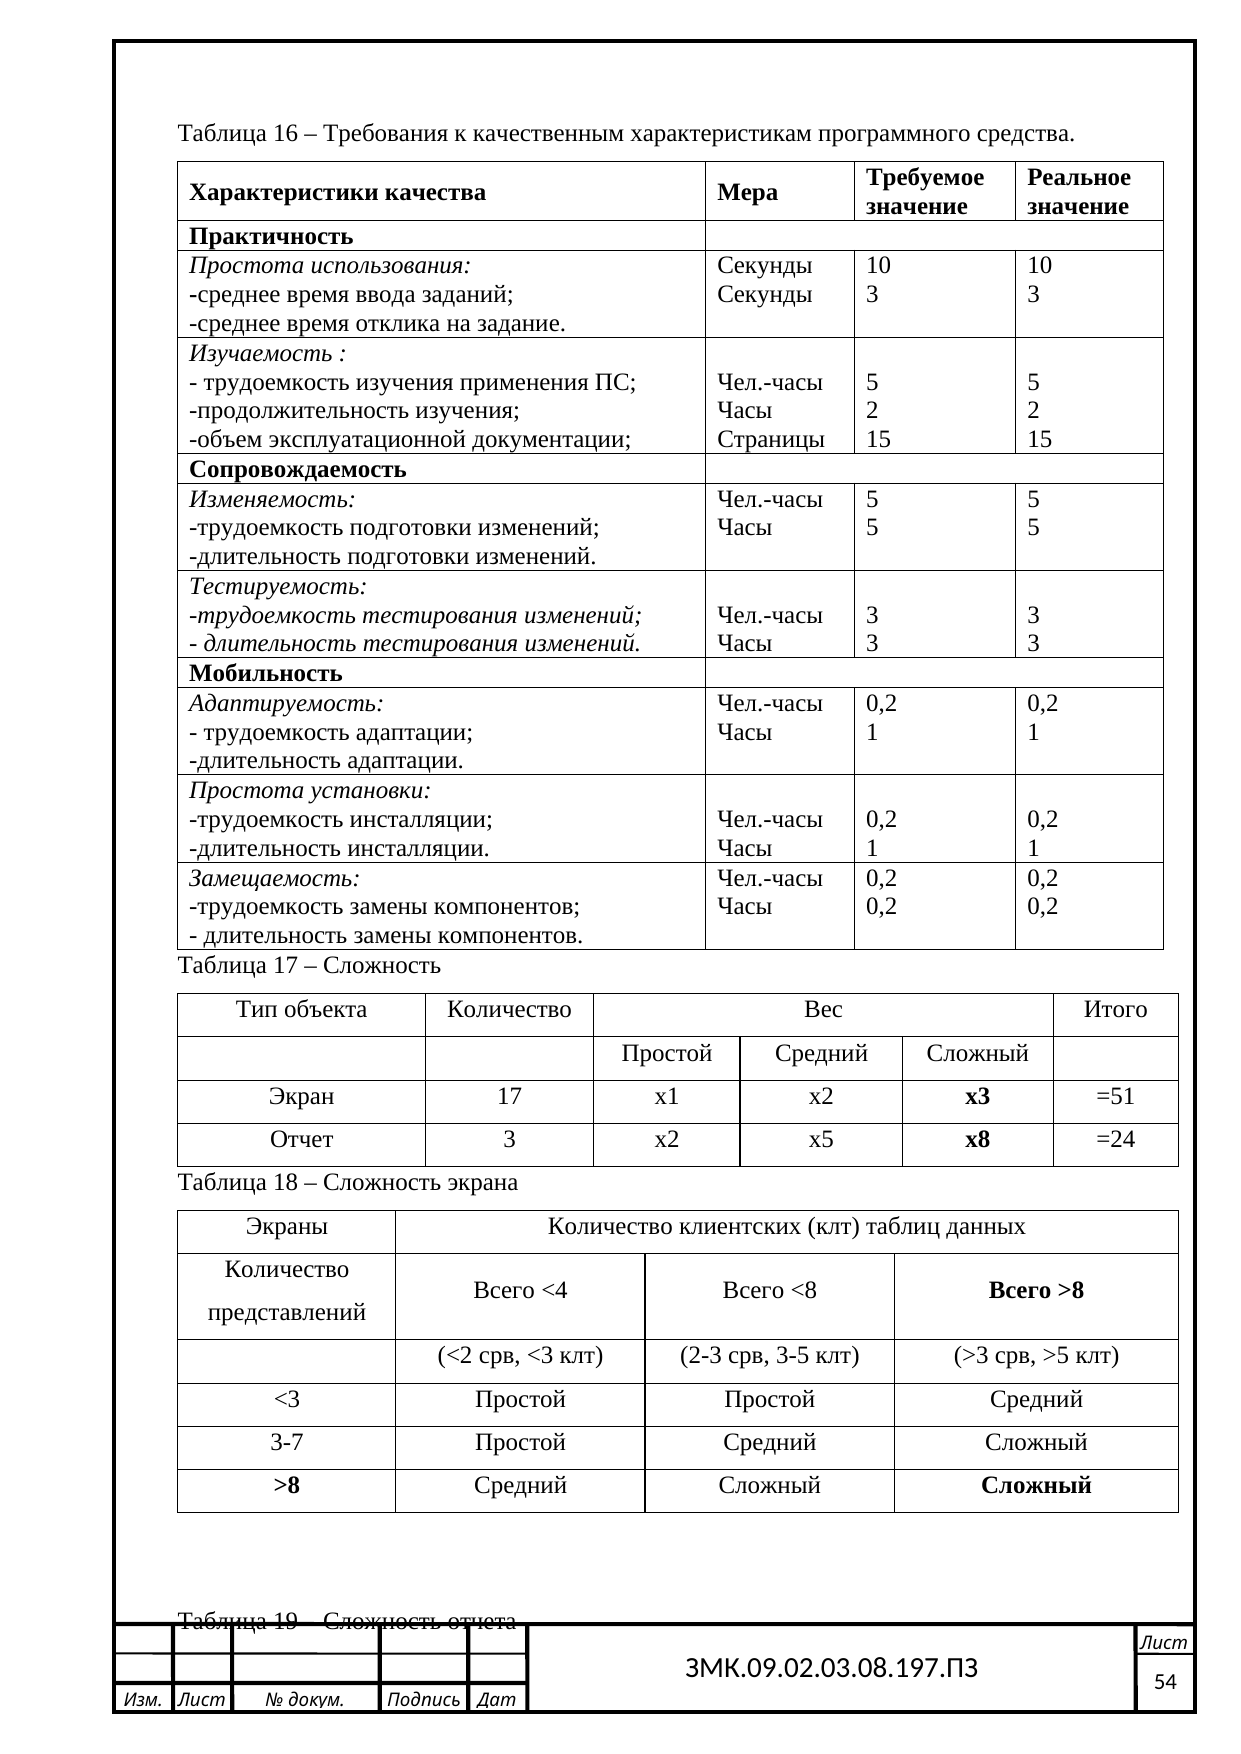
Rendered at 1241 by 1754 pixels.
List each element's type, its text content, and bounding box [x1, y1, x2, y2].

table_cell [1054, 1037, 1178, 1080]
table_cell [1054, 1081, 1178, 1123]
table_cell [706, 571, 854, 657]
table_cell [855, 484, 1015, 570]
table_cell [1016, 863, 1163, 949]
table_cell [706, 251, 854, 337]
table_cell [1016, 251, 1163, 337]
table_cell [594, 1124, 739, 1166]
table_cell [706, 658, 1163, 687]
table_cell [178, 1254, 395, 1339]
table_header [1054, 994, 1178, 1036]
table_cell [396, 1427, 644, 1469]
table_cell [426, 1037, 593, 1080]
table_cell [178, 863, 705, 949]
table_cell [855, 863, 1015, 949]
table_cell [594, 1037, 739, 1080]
text Таблица 16 – Требования к качественным характеристикам программного средства. [177, 118, 1152, 147]
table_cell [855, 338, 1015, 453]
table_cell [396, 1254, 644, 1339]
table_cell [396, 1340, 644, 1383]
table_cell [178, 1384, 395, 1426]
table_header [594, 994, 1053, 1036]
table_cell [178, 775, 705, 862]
text Таблица 17 – Сложность [177, 950, 1152, 979]
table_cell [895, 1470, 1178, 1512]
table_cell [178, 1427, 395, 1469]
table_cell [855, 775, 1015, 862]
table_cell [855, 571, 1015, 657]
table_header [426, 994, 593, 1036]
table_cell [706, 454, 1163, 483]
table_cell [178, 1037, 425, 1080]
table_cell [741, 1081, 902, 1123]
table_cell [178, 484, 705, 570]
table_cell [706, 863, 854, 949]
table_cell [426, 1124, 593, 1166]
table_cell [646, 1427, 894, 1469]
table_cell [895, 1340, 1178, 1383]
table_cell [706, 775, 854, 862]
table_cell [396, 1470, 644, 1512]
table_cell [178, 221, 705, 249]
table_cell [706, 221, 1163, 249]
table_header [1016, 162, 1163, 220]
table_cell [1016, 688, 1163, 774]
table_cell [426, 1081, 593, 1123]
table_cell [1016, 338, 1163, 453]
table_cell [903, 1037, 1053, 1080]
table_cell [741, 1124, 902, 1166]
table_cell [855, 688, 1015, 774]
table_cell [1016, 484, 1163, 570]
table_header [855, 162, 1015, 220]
text Таблица 19 – Сложность отчета [177, 1606, 1152, 1635]
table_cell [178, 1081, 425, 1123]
text Таблица 18 – Сложность экрана [177, 1167, 1152, 1196]
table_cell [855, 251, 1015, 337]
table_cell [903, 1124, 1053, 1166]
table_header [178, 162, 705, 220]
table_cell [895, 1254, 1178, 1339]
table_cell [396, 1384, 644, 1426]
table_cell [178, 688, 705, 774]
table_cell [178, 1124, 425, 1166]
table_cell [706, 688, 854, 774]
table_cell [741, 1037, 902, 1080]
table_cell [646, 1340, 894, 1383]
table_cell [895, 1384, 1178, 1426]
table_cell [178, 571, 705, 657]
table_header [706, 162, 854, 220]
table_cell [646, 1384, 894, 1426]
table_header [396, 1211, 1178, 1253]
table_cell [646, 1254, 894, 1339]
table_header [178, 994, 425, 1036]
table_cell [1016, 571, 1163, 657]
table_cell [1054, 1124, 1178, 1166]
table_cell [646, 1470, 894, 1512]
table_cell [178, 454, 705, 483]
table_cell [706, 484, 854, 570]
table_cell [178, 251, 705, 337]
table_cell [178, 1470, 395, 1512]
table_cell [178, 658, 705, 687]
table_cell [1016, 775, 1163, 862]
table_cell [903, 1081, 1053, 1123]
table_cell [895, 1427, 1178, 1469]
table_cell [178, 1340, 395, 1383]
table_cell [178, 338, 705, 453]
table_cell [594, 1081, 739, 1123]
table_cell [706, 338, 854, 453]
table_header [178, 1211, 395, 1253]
